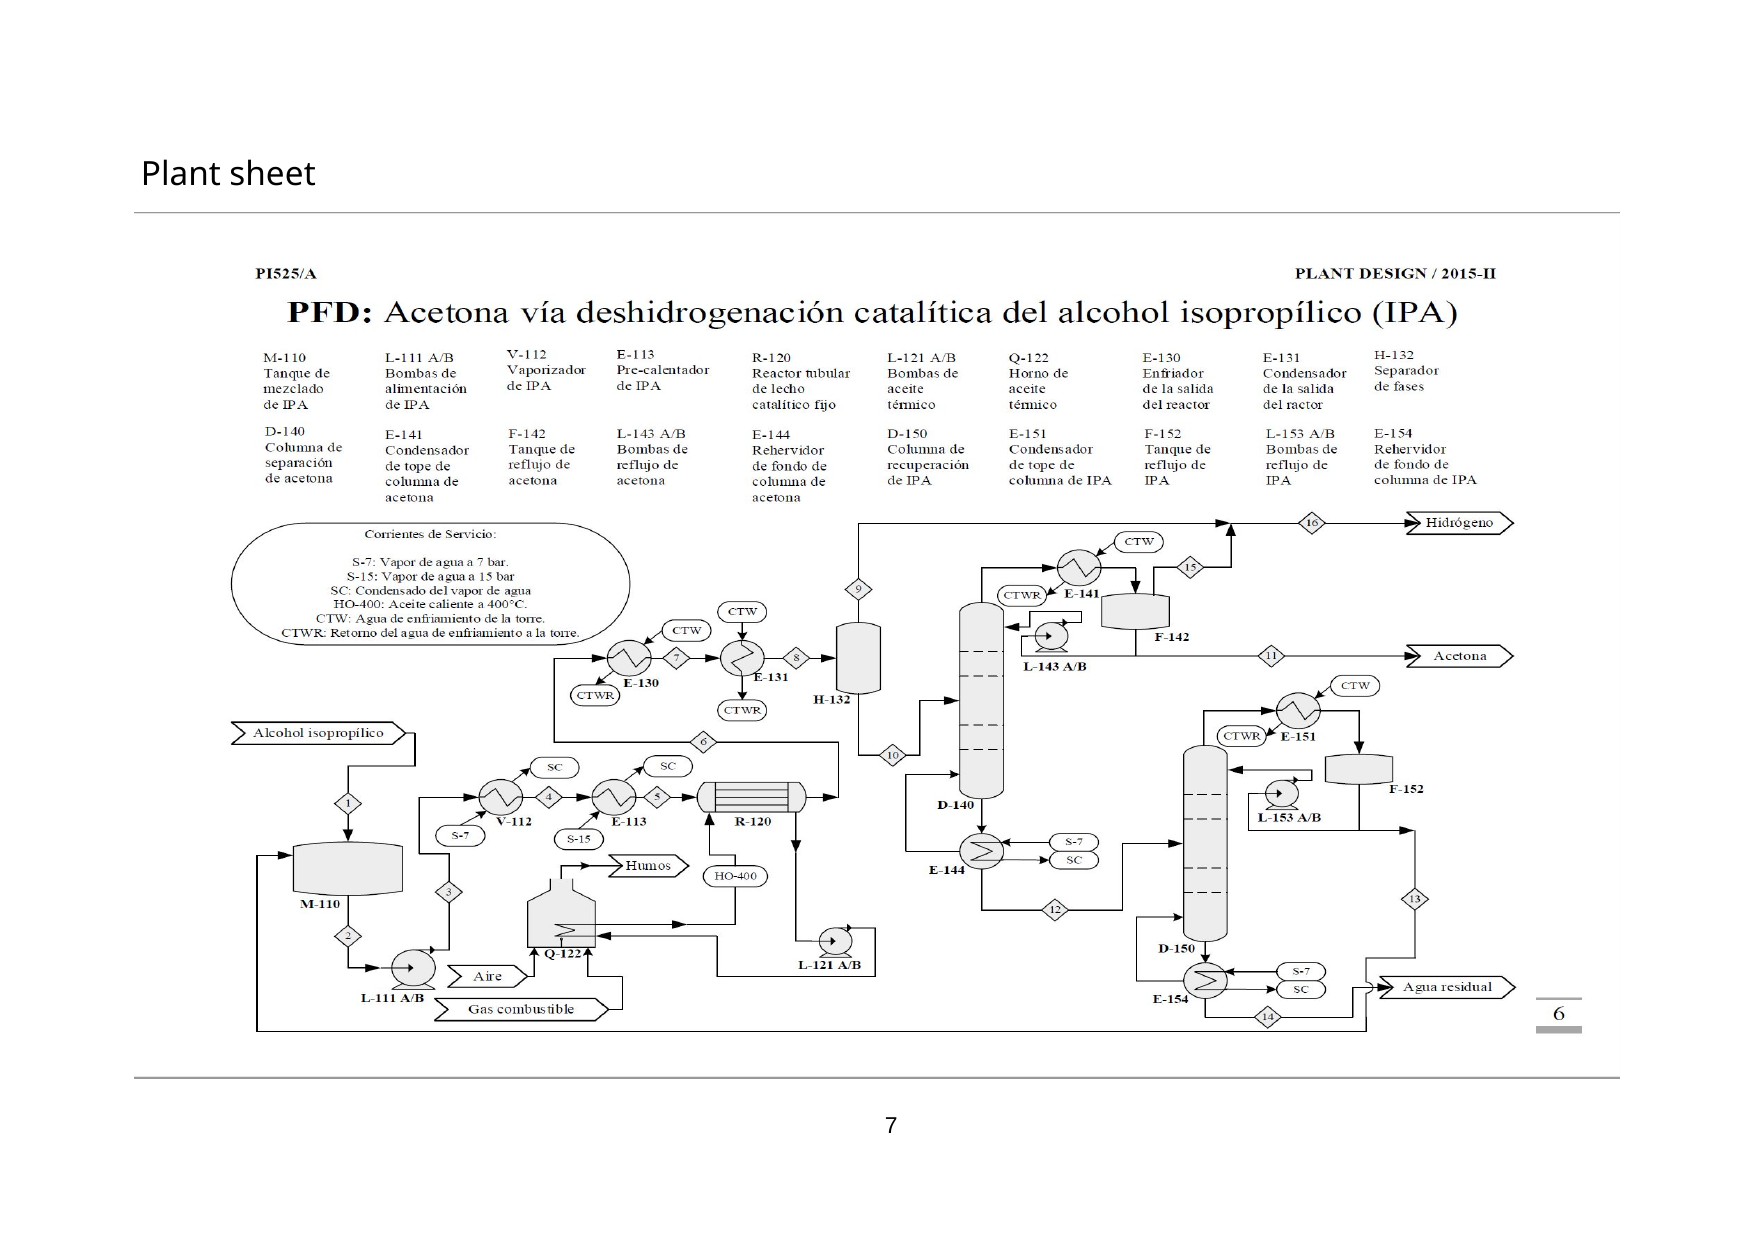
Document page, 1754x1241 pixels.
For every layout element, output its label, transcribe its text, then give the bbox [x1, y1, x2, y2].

picture [132, 212, 1619, 1078]
text Plant sheet [141, 150, 1641, 195]
